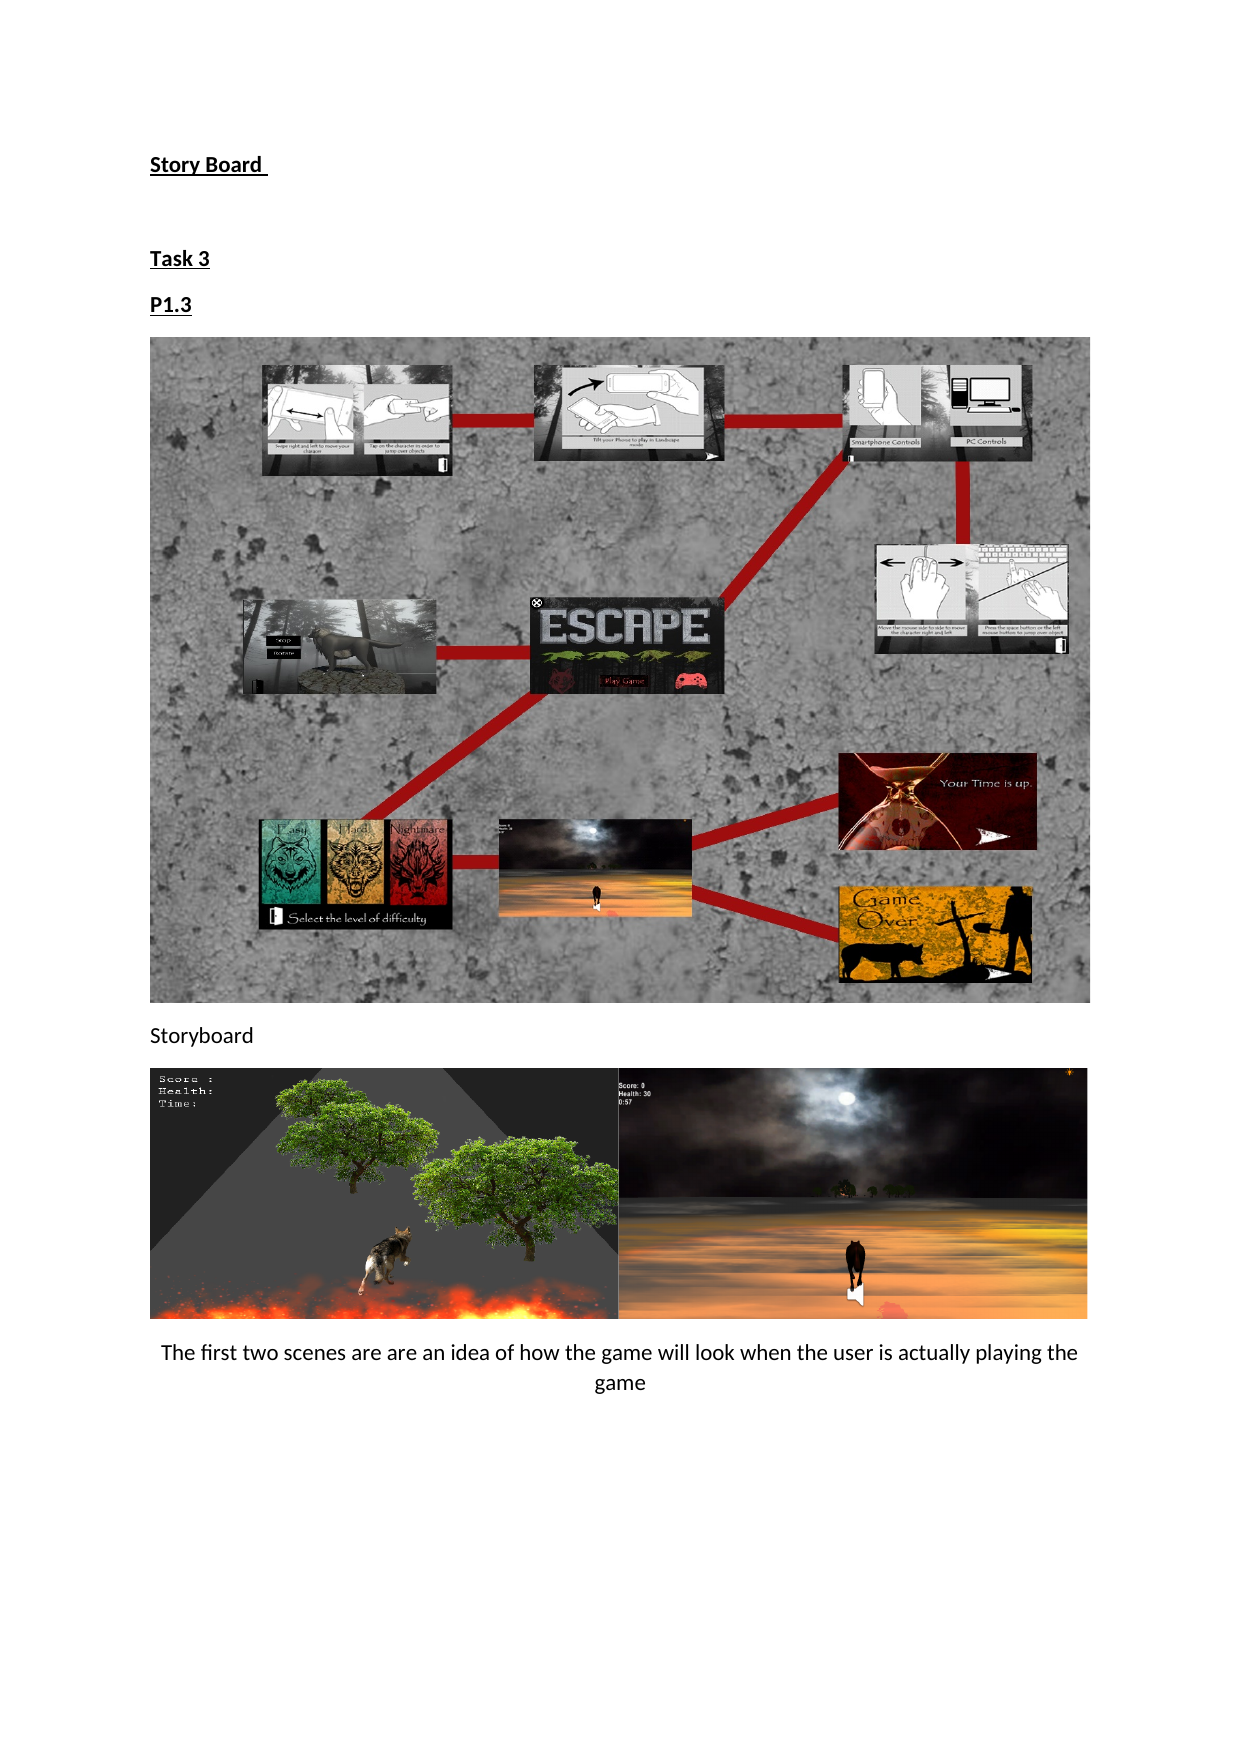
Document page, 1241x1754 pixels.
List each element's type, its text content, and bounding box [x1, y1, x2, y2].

text P1.3 [150, 291, 1090, 319]
text Storyboard [150, 1022, 1090, 1049]
text Story Board [150, 150, 1090, 178]
picture [150, 337, 1091, 1003]
text Task 3 [150, 244, 1090, 272]
picture [150, 1068, 1088, 1319]
text The first two scenes are are an idea of how the game will look when the user is actually playing the game [150, 1338, 1090, 1396]
